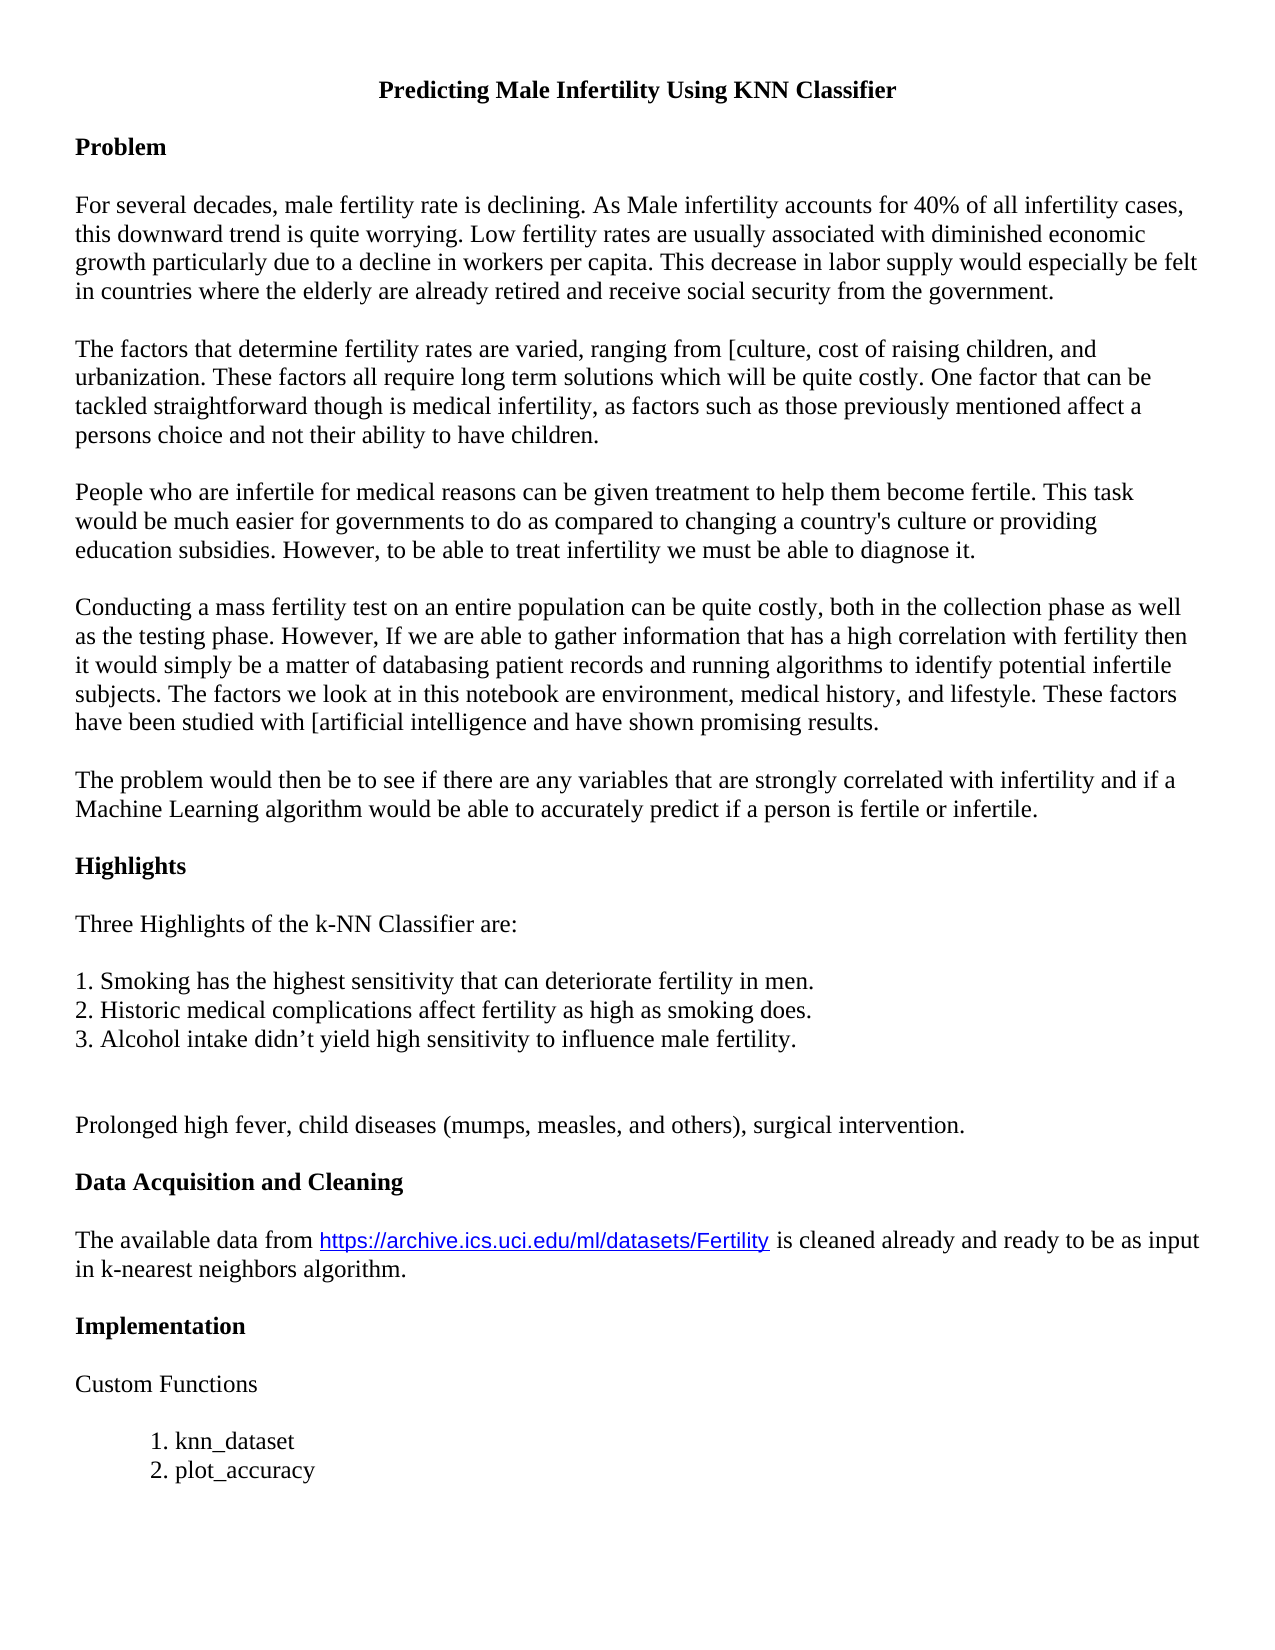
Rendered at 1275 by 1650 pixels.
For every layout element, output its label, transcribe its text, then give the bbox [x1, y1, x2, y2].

text Problem [75, 132, 1200, 161]
text The available data from https://archive.ics.uci.edu/ml/datasets/Fertility is cleaned already and ready to be as input in k-nearest neighbors algorithm. [75, 1225, 1200, 1282]
text Prolonged high fever, child diseases (mumps, measles, and others), surgical intervention. [75, 1110, 1200, 1139]
text Three Highlights of the k-NN Classifier are: [75, 909, 1200, 937]
text 3. Alcohol intake didn’t yield high sensitivity to influence male fertility. [75, 1024, 1200, 1052]
text Implementation [75, 1311, 1200, 1340]
text 1. Smoking has the highest sensitivity that can deteriorate fertility in men. [75, 966, 1200, 995]
text Predicting Male Infertility Using KNN Classifier [75, 75, 1200, 104]
text Conducting a mass fertility test on an entire population can be quite costly, both in the collection phase as well as the testing phase. However, If we are able to gather information that has a high correlation with fertility then it would simply be a matter of databasing patient records and running algorithms to identify potential infertile subjects. The factors we look at in this notebook are environment, medical history, and lifestyle. These factors have been studied with [artificial intelligence and have shown promising results. [75, 592, 1200, 736]
text 1. knn_dataset [150, 1426, 1200, 1455]
text The problem would then be to see if there are any variables that are strongly correlated with infertility and if a Machine Learning algorithm would be able to accurately predict if a person is fertile or infertile. [75, 765, 1200, 822]
text People who are infertile for medical reasons can be given treatment to help them become fertile. This task would be much easier for governments to do as compared to changing a country's culture or providing education subsidies. However, to be able to treat infertility we must be able to diagnose it. [75, 477, 1200, 564]
text Highlights [75, 851, 1200, 880]
text 2. plot_accuracy [150, 1455, 1200, 1484]
text 2. Historic medical complications affect fertility as high as smoking does. [75, 995, 1200, 1024]
text Custom Functions [75, 1369, 1200, 1397]
text The factors that determine fertility rates are varied, ranging from [culture, cost of raising children, and urbanization. These factors all require long term solutions which will be quite costly. One factor that can be tackled straightforward though is medical infertility, as factors such as those previously mentioned affect a persons choice and not their ability to have children. [75, 334, 1200, 449]
text For several decades, male fertility rate is declining. As Male infertility accounts for 40% of all infertility cases, this downward trend is quite worrying. Low fertility rates are usually associated with diminished economic growth particularly due to a decline in workers per capita. This decrease in labor supply would especially be felt in countries where the elderly are already retired and receive social security from the government. [75, 190, 1200, 305]
text Data Acquisition and Cleaning [75, 1167, 1200, 1196]
